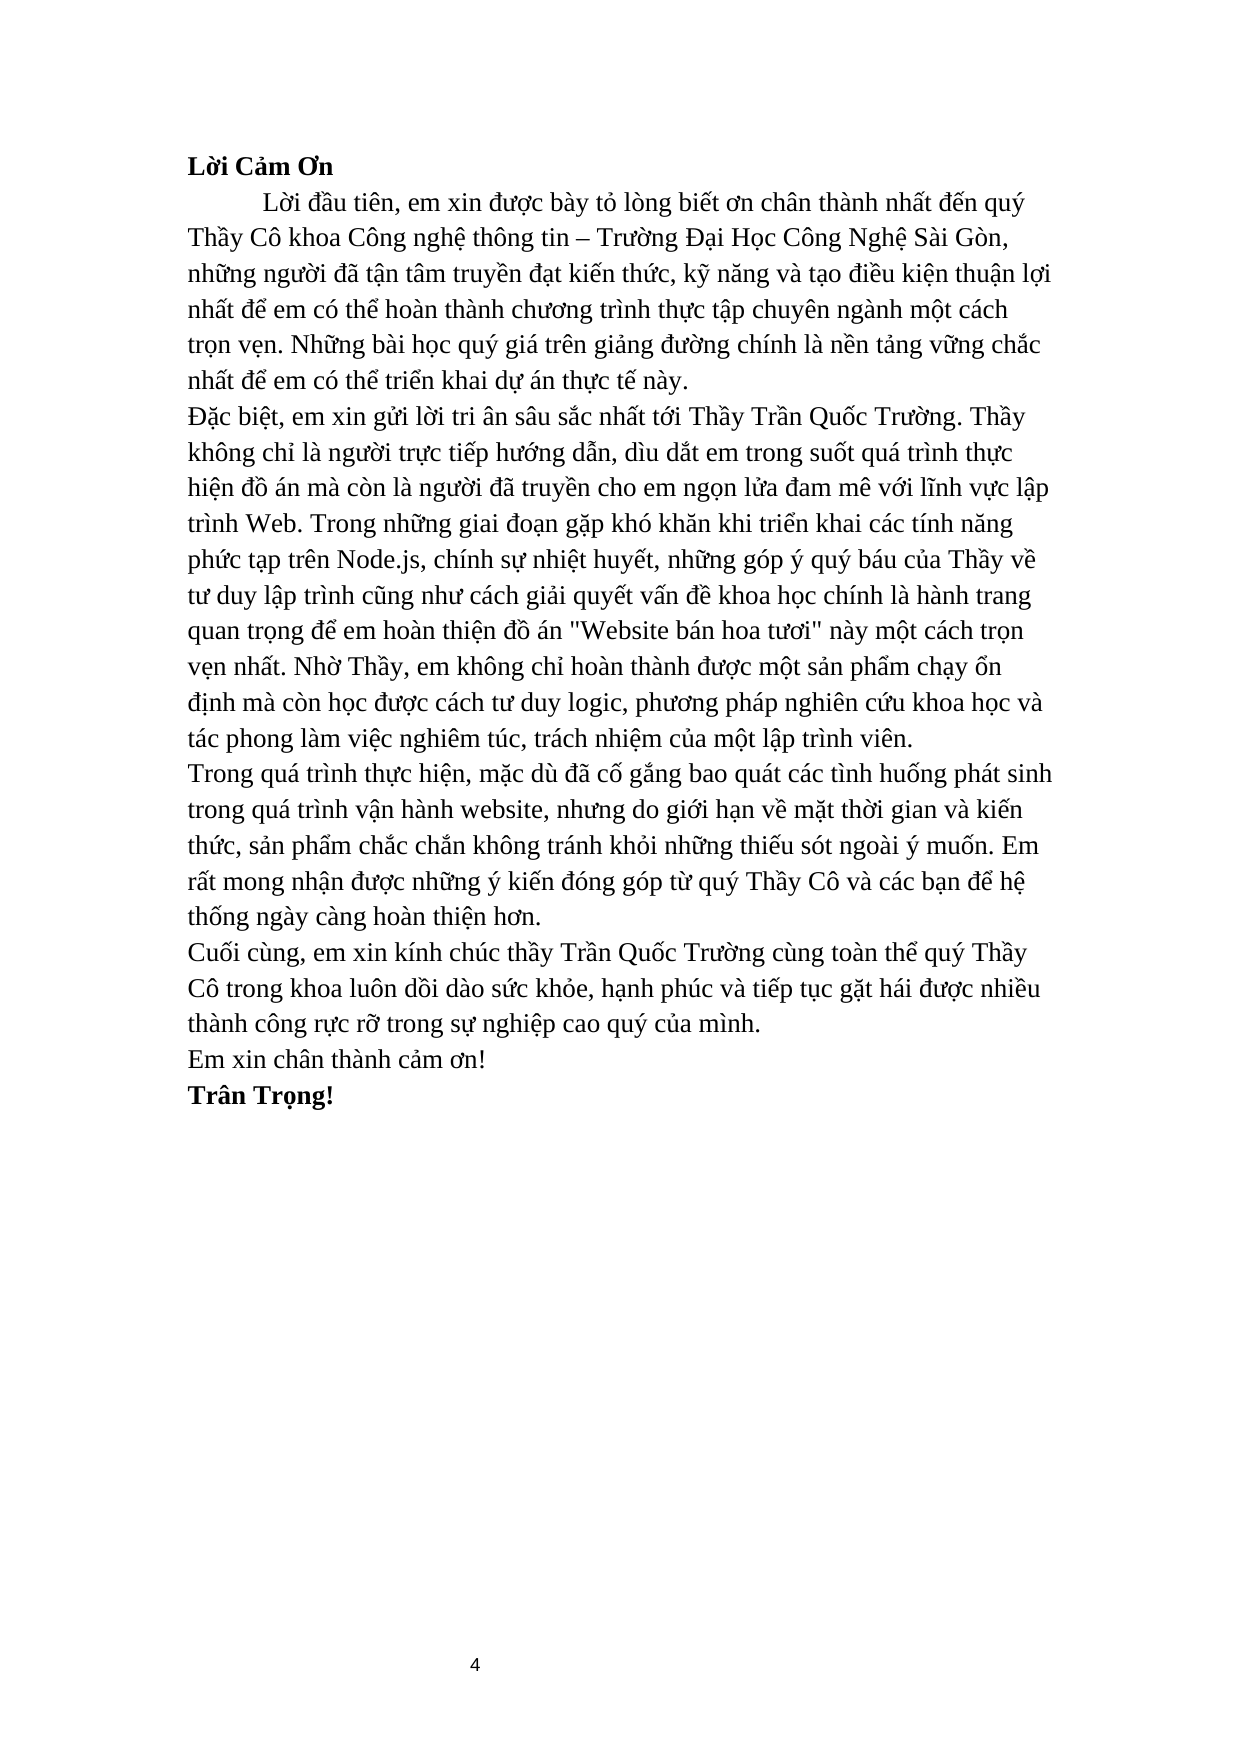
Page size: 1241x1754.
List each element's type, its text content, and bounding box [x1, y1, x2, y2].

text Cuối cùng, em xin kính chúc thầy Trần Quốc Trường cùng toàn thể quý Thầy Cô trong khoa luôn dồi dào sức khỏe, hạnh phúc và tiếp tục gặt hái được nhiều thành công rực rỡ trong sự nghiệp cao quý của mình. [187, 936, 1053, 1039]
text Trong quá trình thực hiện, mặc dù đã cố gắng bao quát các tình huống phát sinh trong quá trình vận hành website, nhưng do giới hạn về mặt thời gian và kiến thức, sản phẩm chắc chắn không tránh khỏi những thiếu sót ngoài ý muốn. Em rất mong nhận được những ý kiến đóng góp từ quý Thầy Cô và các bạn để hệ thống ngày càng hoàn thiện hơn. [187, 757, 1053, 931]
text Trân Trọng! [187, 1079, 1053, 1110]
text Em xin chân thành cảm ơn! [187, 1043, 1053, 1074]
text Lời đầu tiên, em xin được bày tỏ lòng biết ơn chân thành nhất đến quý Thầy Cô khoa Công nghệ thông tin – Trường Đại Học Công Nghệ Sài Gòn, những người đã tận tâm truyền đạt kiến thức, kỹ năng và tạo điều kiện thuận lợi nhất để em có thể hoàn thành chương trình thực tập chuyên ngành một cách trọn vẹn. Những bài học quý giá trên giảng đường chính là nền tảng vững chắc nhất để em có thể triển khai dự án thực tế này. [187, 186, 1053, 396]
text Lời Cảm Ơn [187, 150, 1053, 181]
text Đặc biệt, em xin gửi lời tri ân sâu sắc nhất tới Thầy Trần Quốc Trường. Thầy không chỉ là người trực tiếp hướng dẫn, dìu dắt em trong suốt quá trình thực hiện đồ án mà còn là người đã truyền cho em ngọn lửa đam mê với lĩnh vực lập trình Web. Trong những giai đoạn gặp khó khăn khi triển khai các tính năng phức tạp trên Node.js, chính sự nhiệt huyết, những góp ý quý báu của Thầy về tư duy lập trình cũng như cách giải quyết vấn đề khoa học chính là hành trang quan trọng để em hoàn thiện đồ án "Website bán hoa tươi" này một cách trọn vẹn nhất. Nhờ Thầy, em không chỉ hoàn thành được một sản phẩm chạy ổn định mà còn học được cách tư duy logic, phương pháp nghiên cứu khoa học và tác phong làm việc nghiêm túc, trách nhiệm của một lập trình viên. [187, 400, 1053, 753]
